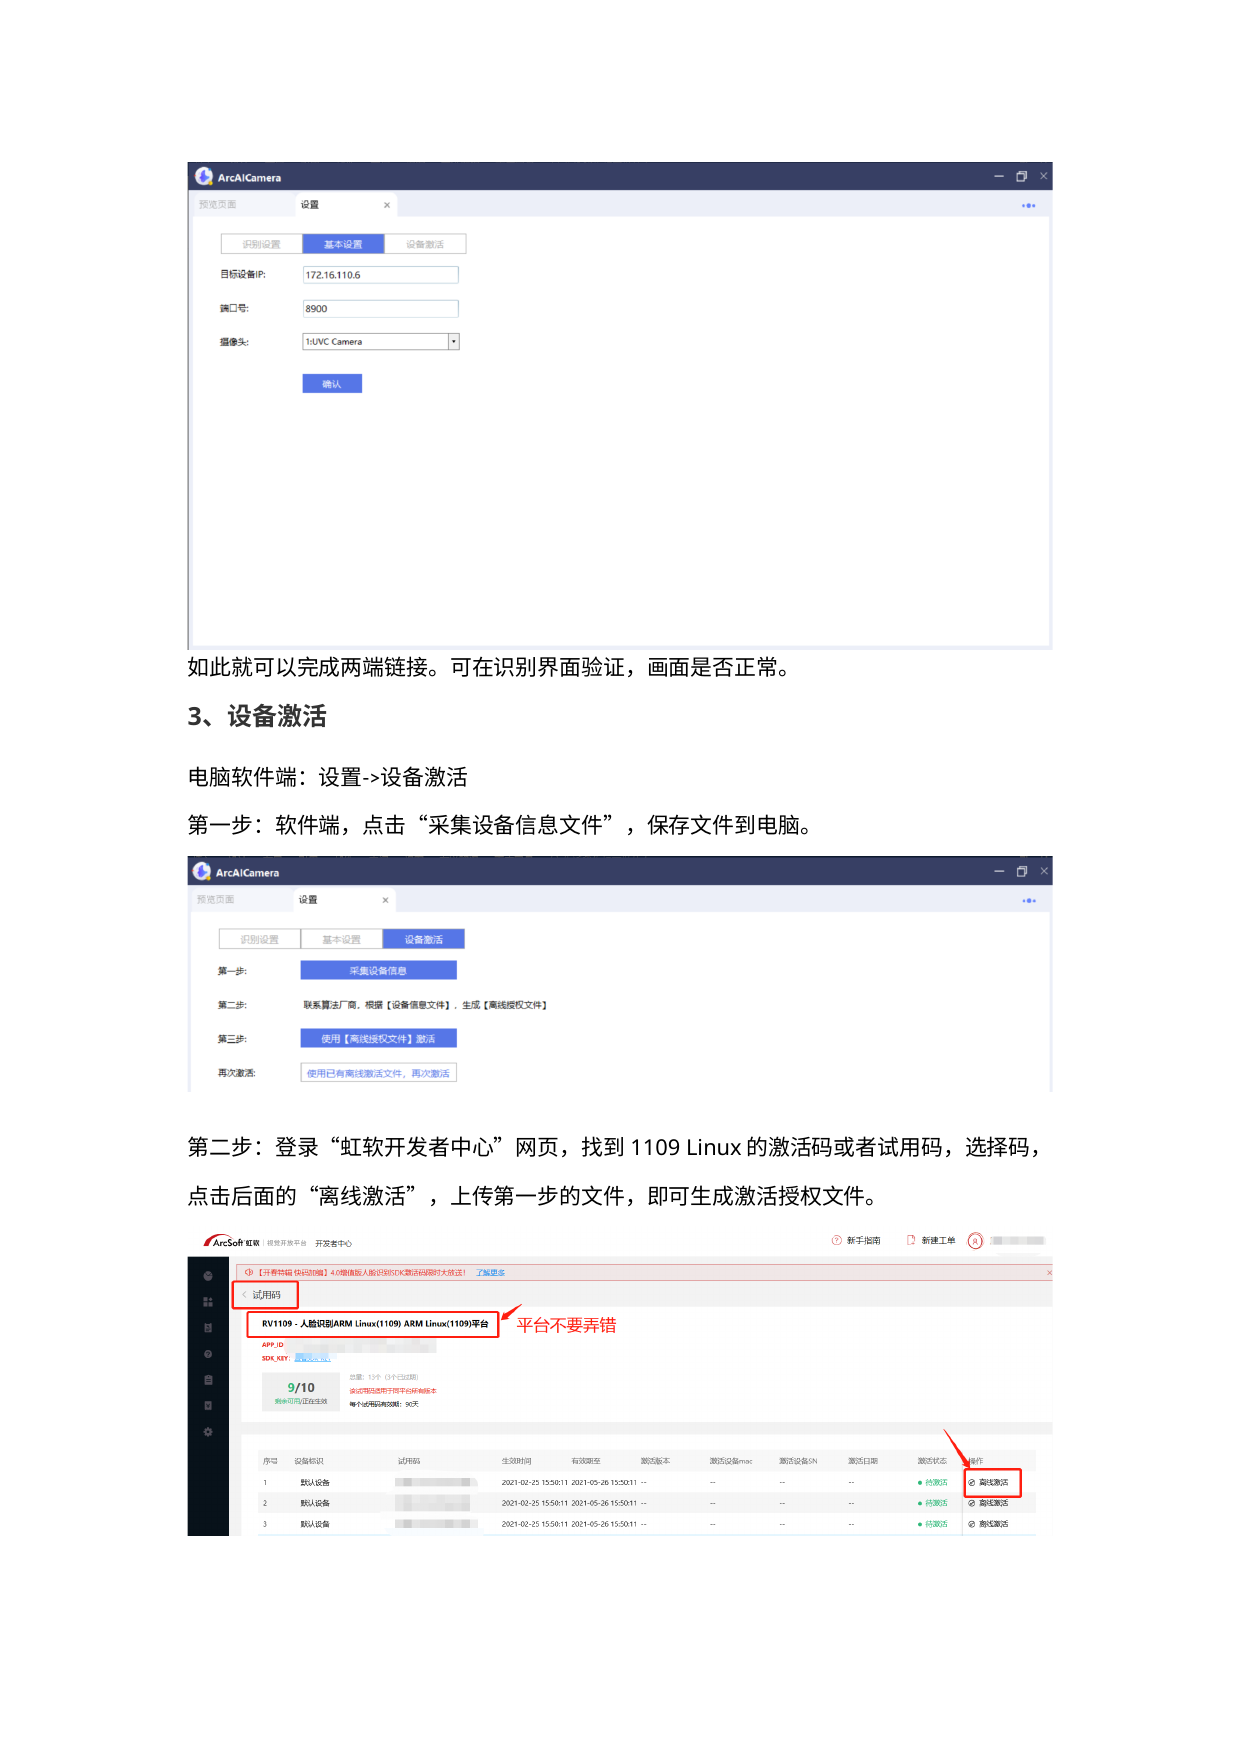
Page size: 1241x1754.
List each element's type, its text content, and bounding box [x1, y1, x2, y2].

picture [187, 856, 1053, 1092]
picture [187, 1226, 1053, 1536]
text 第二步：登录“虹软开发者中心”网页，找到1109 Linux的激活码或者试用码，选择码，点击后面的“离线激活”，上传第一步的文件，即可生成激活授权文件。 [187, 1129, 1053, 1211]
picture [187, 162, 1053, 650]
text 电脑软件端：设置->设备激活 [187, 759, 1053, 792]
text 3、设备激活 [187, 682, 1053, 747]
text 如此就可以完成两端链接。可在识别界面验证，画面是否正常。 [187, 650, 1053, 682]
text 第一步：软件端，点击“采集设备信息文件”，保存文件到电脑。 [187, 808, 1053, 840]
